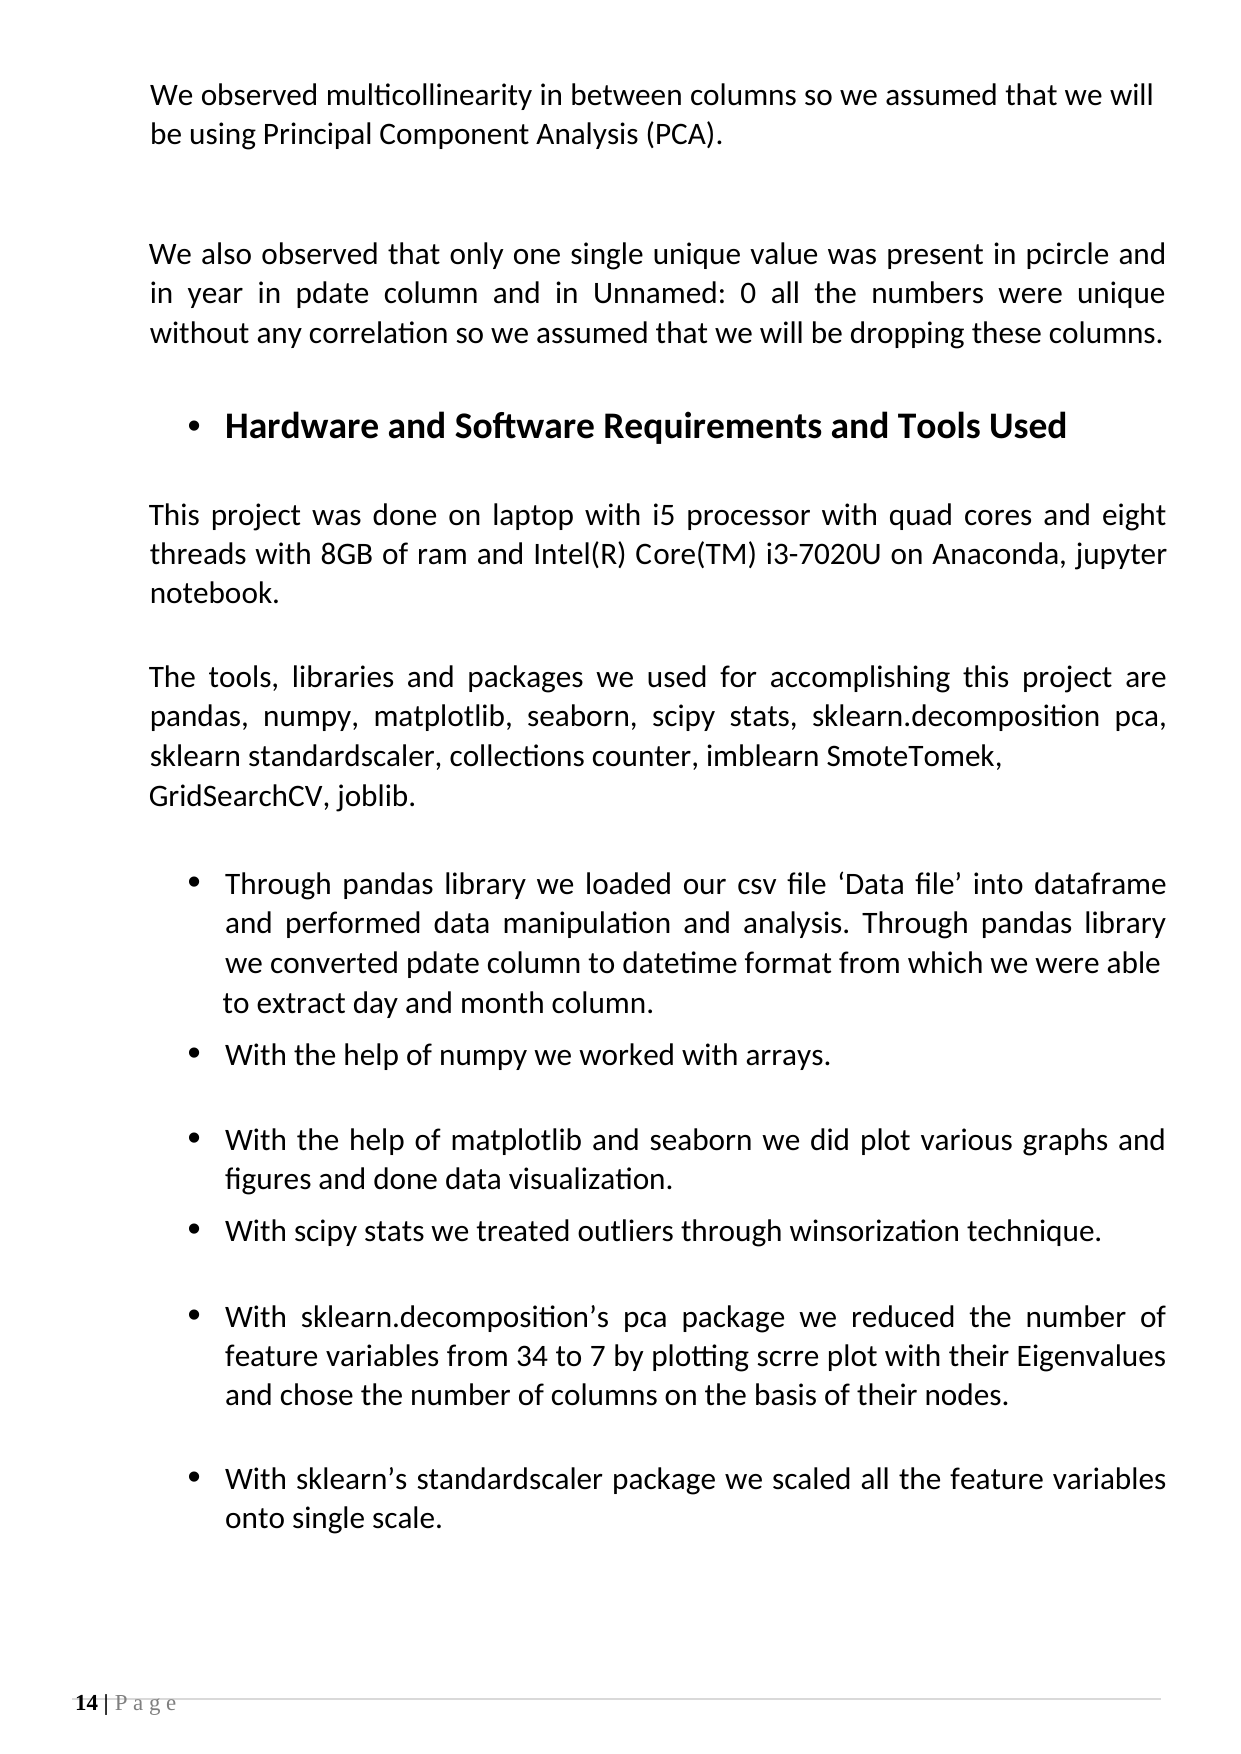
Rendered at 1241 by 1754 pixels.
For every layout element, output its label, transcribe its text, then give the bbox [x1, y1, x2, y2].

text to extract day and month column. [75, 983, 1168, 1021]
list With sklearn.decomposition’s pca package we reduced the number of feature variables from 34 to 7 by plotting scrre plot with their Eigenvalues and chose the number of columns on the basis of their nodes. [187, 1292, 1168, 1413]
list With sklearn’s standardscaler package we scaled all the feature variables onto single scale. [187, 1454, 1168, 1536]
list Hardware and Software Requirements and Tools Used [187, 399, 1168, 450]
list With the help of numpy we worked with arrays. [187, 1031, 1168, 1074]
list With the help of matplotlib and seaborn we did plot various graphs and figures and done data visualization. [187, 1115, 1168, 1197]
text This project was done on laptop with i5 processor with quad cores and eight threads with 8GB of ram and Intel(R) Core(TM) i3-7020U on Anaconda, jupyter notebook. [148, 495, 1168, 611]
text We observed multicollinearity in between columns so we assumed that we will be using Principal Component Analysis (PCA). [75, 75, 1168, 152]
list Through pandas library we loaded our csv file ‘Data file’ into dataframe and performed data manipulation and analysis. Through pandas library we converted pdate column to datetime format from which we were able [187, 859, 1168, 981]
text The tools, libraries and packages we used for accomplishing this project are pandas, numpy, matplotlib, seaborn, scipy stats, sklearn.decomposition pca, sklearn standardscaler, collections counter, imblearn SmoteTomek, [148, 657, 1168, 774]
text We also observed that only one single unique value was present in pcircle and in year in pdate column and in Unnamed: 0 all the numbers were unique without any correlation so we assumed that we will be dropping these columns. [148, 234, 1168, 351]
text GridSearchCV, joblib. [148, 776, 1168, 814]
list With scipy stats we treated outliers through winsorization technique. [187, 1206, 1168, 1249]
